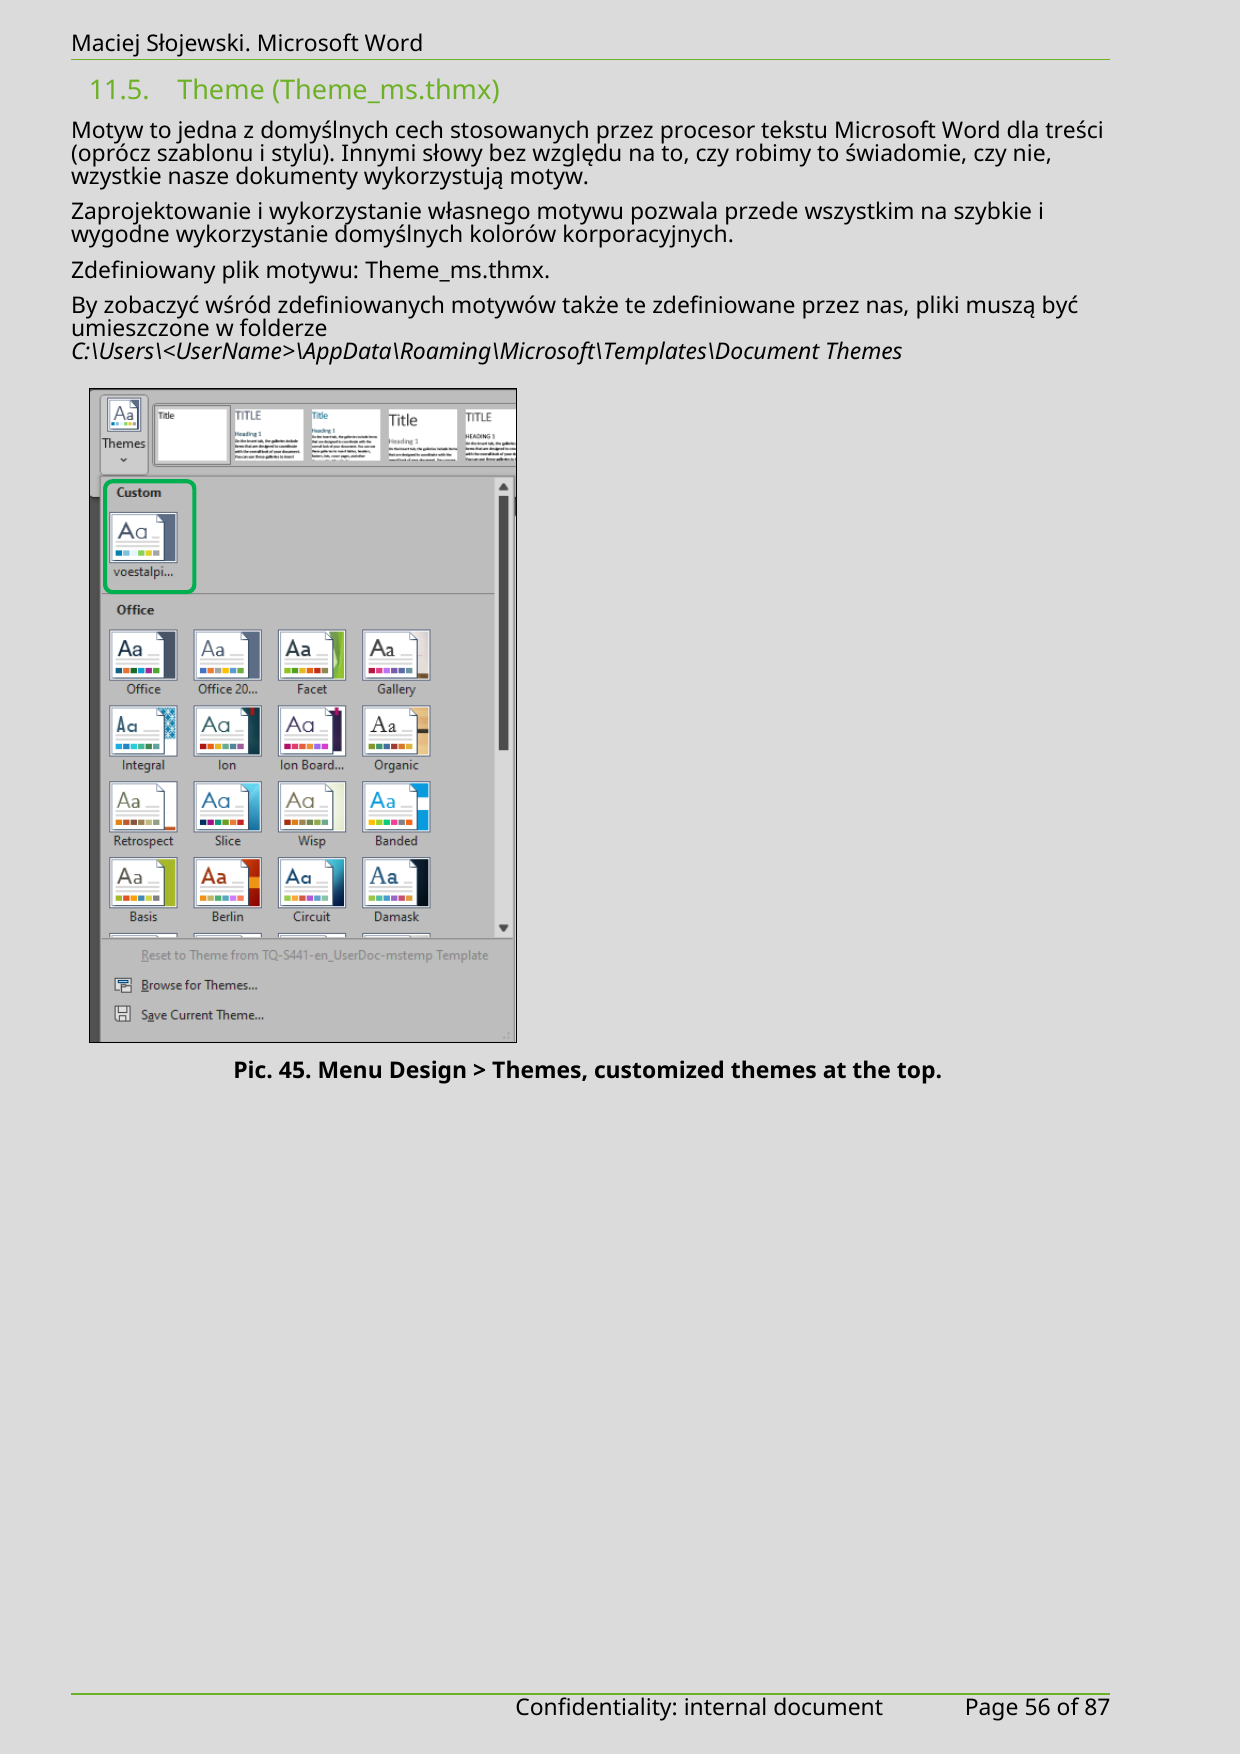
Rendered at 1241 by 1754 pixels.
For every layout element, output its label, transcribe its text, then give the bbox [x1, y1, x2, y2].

picture [90, 389, 516, 1042]
text By zobaczyć wśród zdefiniowanych motywów także te zdefiniowane przez nas, pliki muszą być umieszczone w folderze C:\Users\<UserName>\AppData\Roaming\Microsoft\Templates\Document Themes [71, 295, 1110, 364]
text Zaprojektowanie i wykorzystanie własnego motywu pozwala przede wszystkim na szybkie i wygodne wykorzystanie domyślnych kolorów korporacyjnych. [71, 201, 1110, 247]
subtitle Theme () [88, 71, 1110, 108]
text Motyw to jedna z domyślnych cech stosowanych przez procesor tekstu Microsoft Word dla treści (oprócz szablonu i stylu). Innymi słowy bez względu na to, czy robimy to świadomie, czy nie, wzystkie nasze dokumenty wykorzystują motyw. [71, 120, 1110, 189]
text Zdefiniowany plik motywu: Theme_ms.thmx. [71, 260, 1110, 283]
text Pic. 45. Menu Design > Themes, customized themes at the top. [source: herein] [71, 1061, 1110, 1083]
